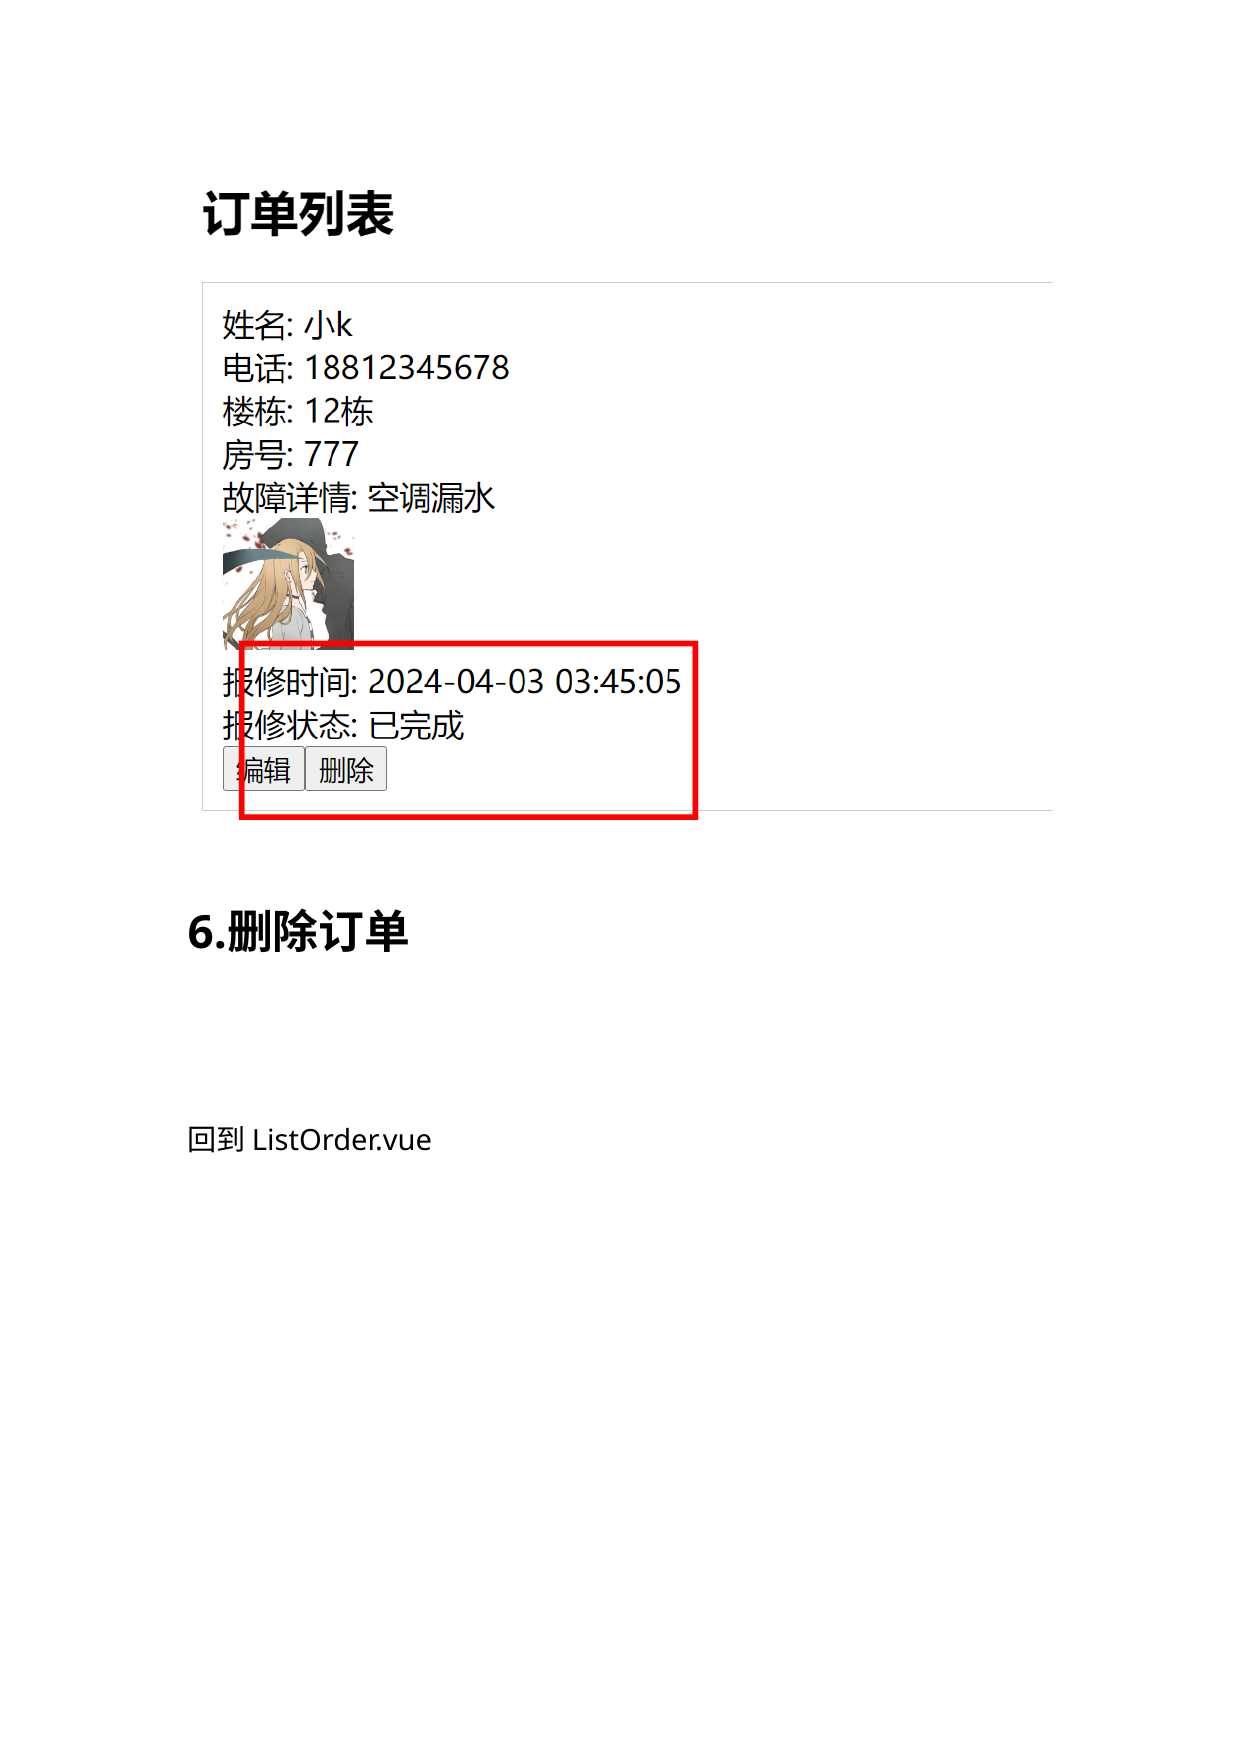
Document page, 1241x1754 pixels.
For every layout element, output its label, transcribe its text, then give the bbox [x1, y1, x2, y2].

picture [187, 162, 1053, 842]
text 回到ListOrder.vue [187, 1106, 1053, 1171]
subtitle 6.删除订单 [187, 880, 1053, 977]
